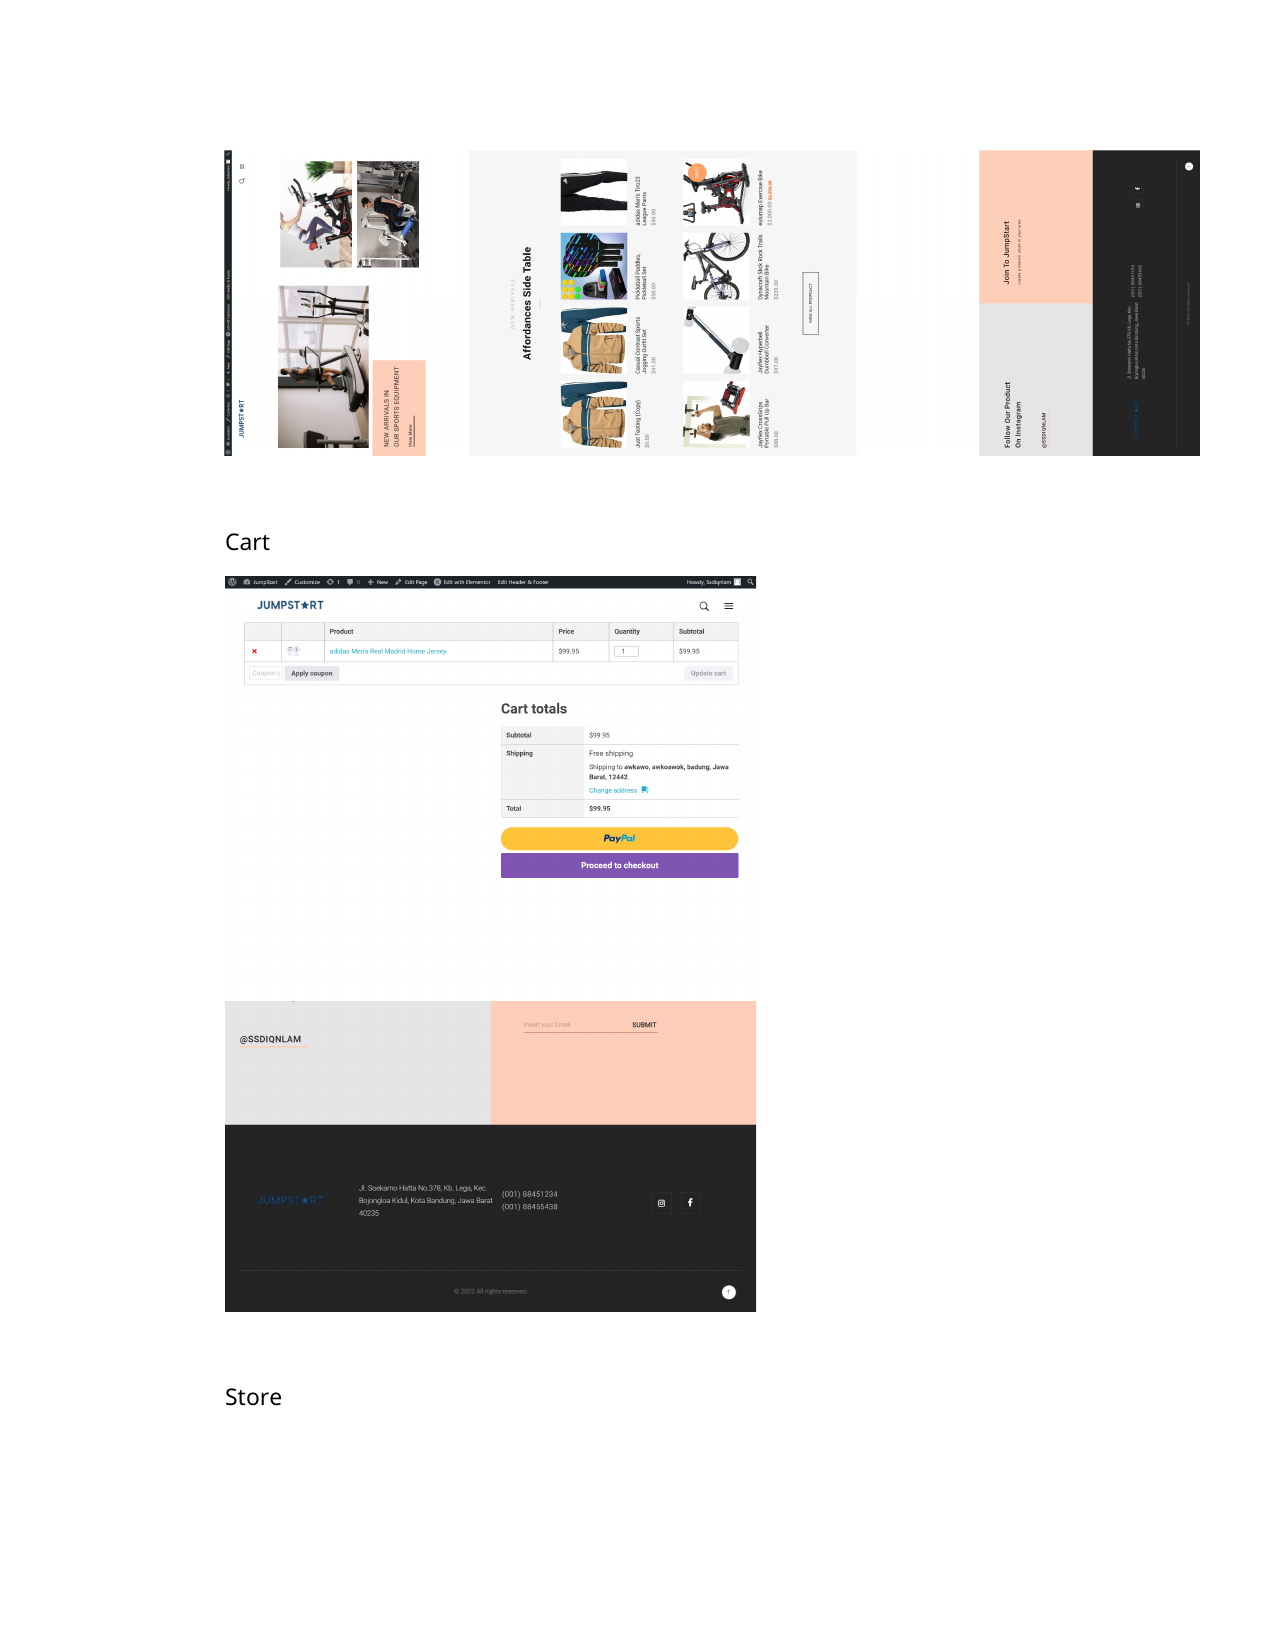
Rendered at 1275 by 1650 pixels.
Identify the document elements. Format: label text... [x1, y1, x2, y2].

picture [226, 151, 1199, 456]
picture [225, 576, 757, 1312]
text Store [225, 1381, 1125, 1412]
text Cart [225, 526, 1125, 557]
